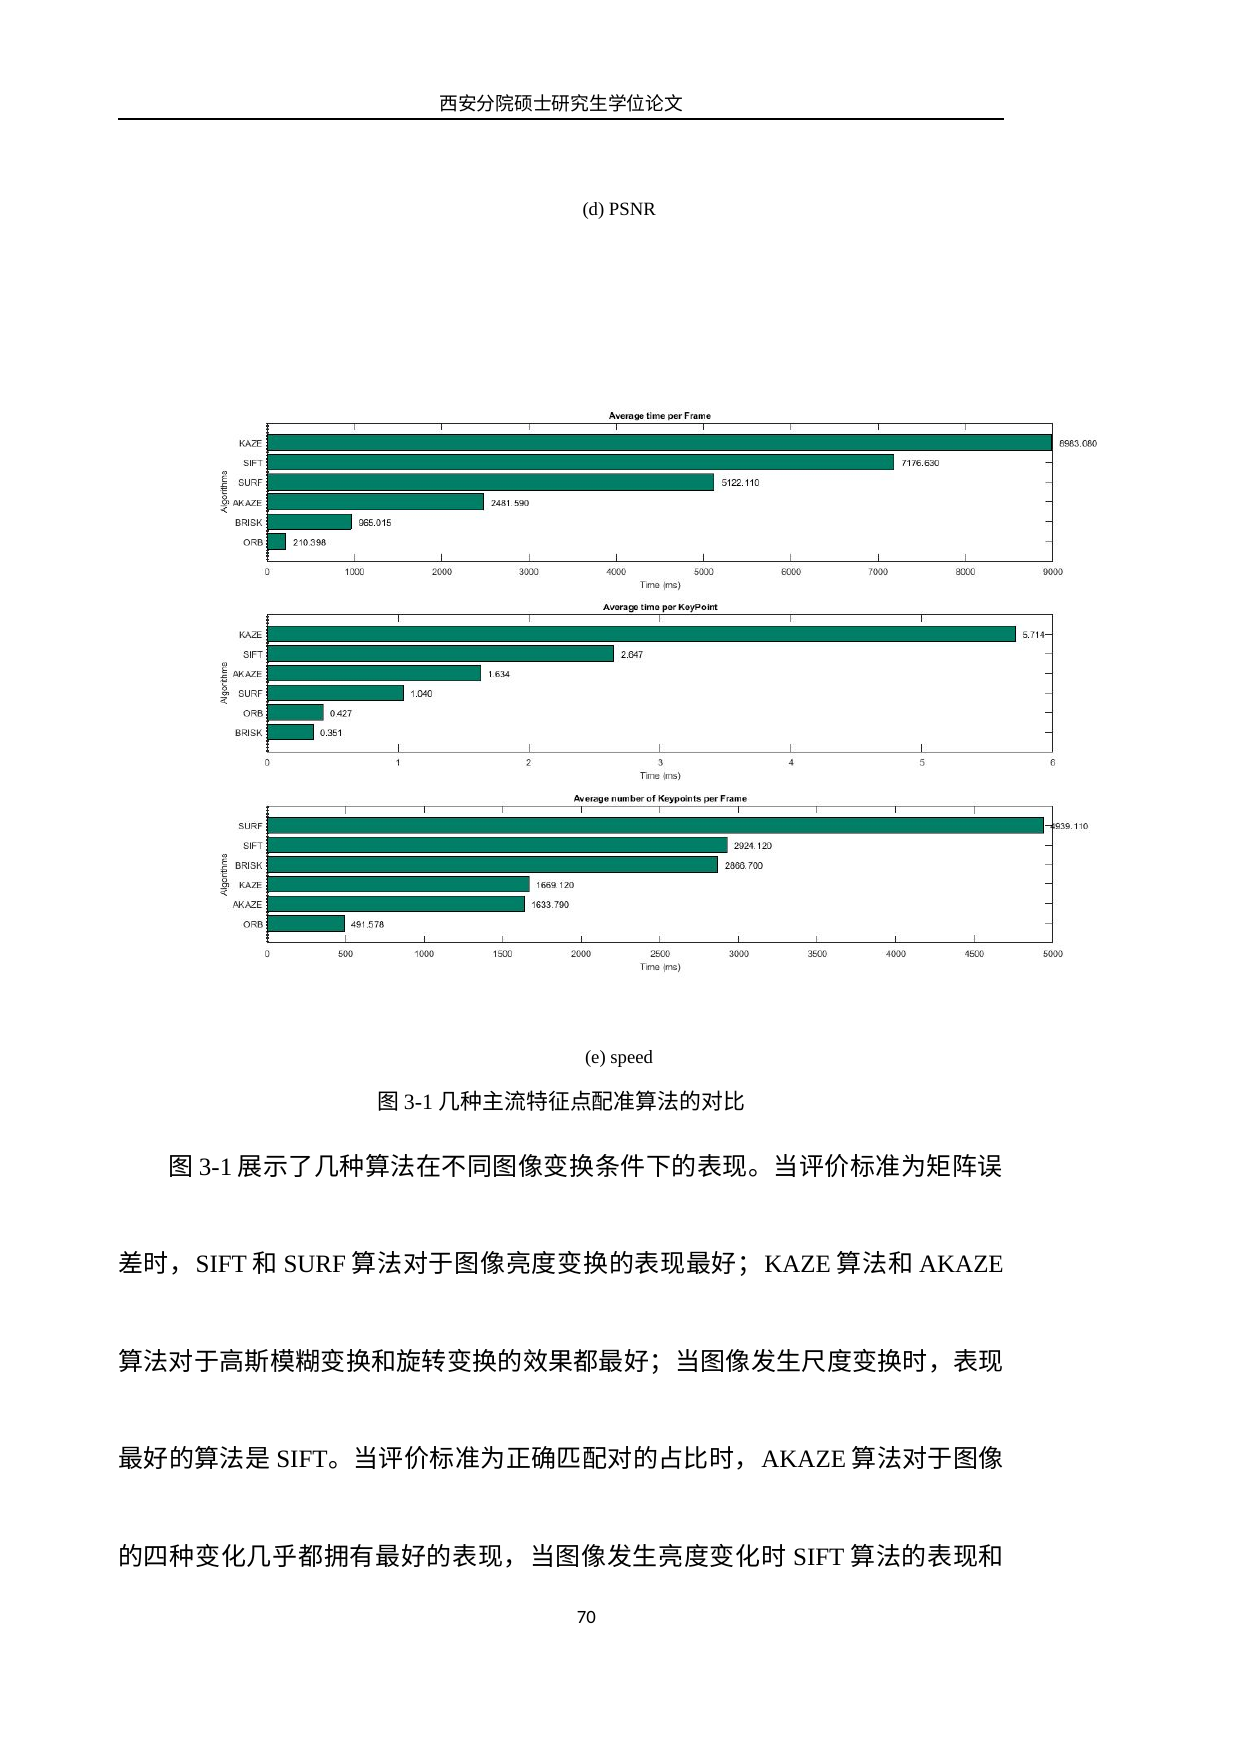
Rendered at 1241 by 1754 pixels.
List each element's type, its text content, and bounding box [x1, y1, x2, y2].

list (d) PSNR [206, 192, 1004, 225]
list (e) speed [206, 1040, 1004, 1073]
text 图3-1 几种主流特征点配准算法的对比 [118, 1084, 1004, 1116]
picture [205, 376, 1108, 1013]
